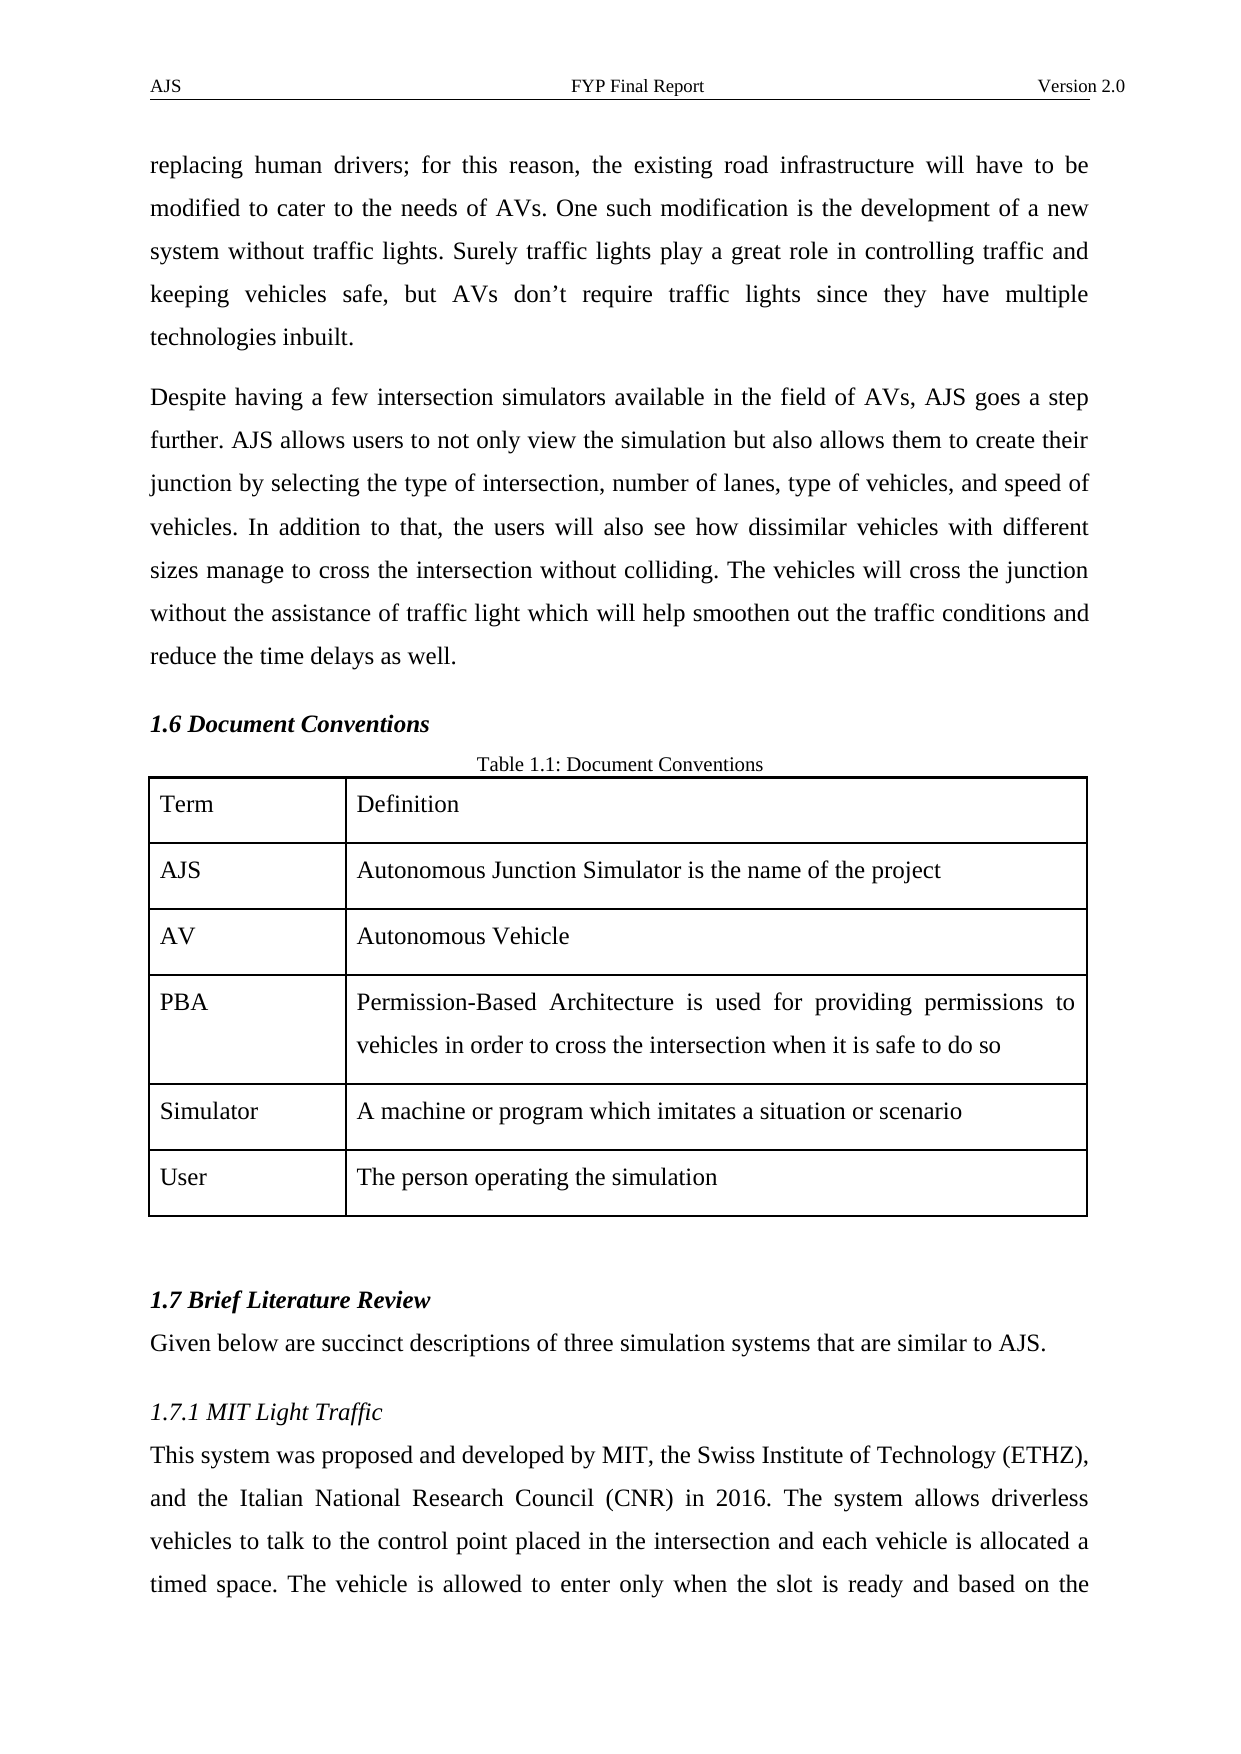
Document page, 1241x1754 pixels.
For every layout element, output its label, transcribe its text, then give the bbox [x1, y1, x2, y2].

table_cell AJS [150, 844, 345, 908]
table_header Term [150, 779, 345, 842]
table_cell A machine or program which imitates a situation or scenario [347, 1085, 1086, 1149]
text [150, 1440, 1090, 1598]
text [150, 150, 1090, 351]
table_cell Autonomous Junction Simulator is the name of the project [347, 844, 1086, 908]
subtitle Brief Literature Review [150, 1285, 1090, 1314]
subtitle Document Conventions [150, 709, 1090, 738]
subtitle MIT Light Traffic [150, 1397, 1090, 1425]
text Table 1.1: Document Conventions [150, 752, 1090, 776]
table_cell Permission-Based Architecture is used for providing permissions to vehicles in order to cross the intersection when it is safe to do so [347, 976, 1086, 1083]
table_cell User [150, 1151, 345, 1215]
text Given below are succinct descriptions of three simulation systems that are similar to AJS. [150, 1328, 1090, 1357]
text Despite having a few intersection simulators available in the field of AVs, AJS goes a step further. AJS allows users to not only view the simulation but also allows them to create their junction by selecting the type of intersection, number of lanes, type of vehicles, and speed of vehicles. In addition to that, the users will also see how dissimilar vehicles with different sizes manage to cross the intersection without colliding. The vehicles will cross the junction without the assistance of traffic light which will help smoothen out the traffic conditions and reduce the time delays as well. [150, 382, 1090, 670]
table_cell Simulator [150, 1085, 345, 1149]
table_cell The person operating the simulation [347, 1151, 1086, 1215]
table_header Definition [347, 779, 1086, 842]
table_cell PBA [150, 976, 345, 1083]
table_cell AV [150, 910, 345, 974]
table_cell Autonomous Vehicle [347, 910, 1086, 974]
